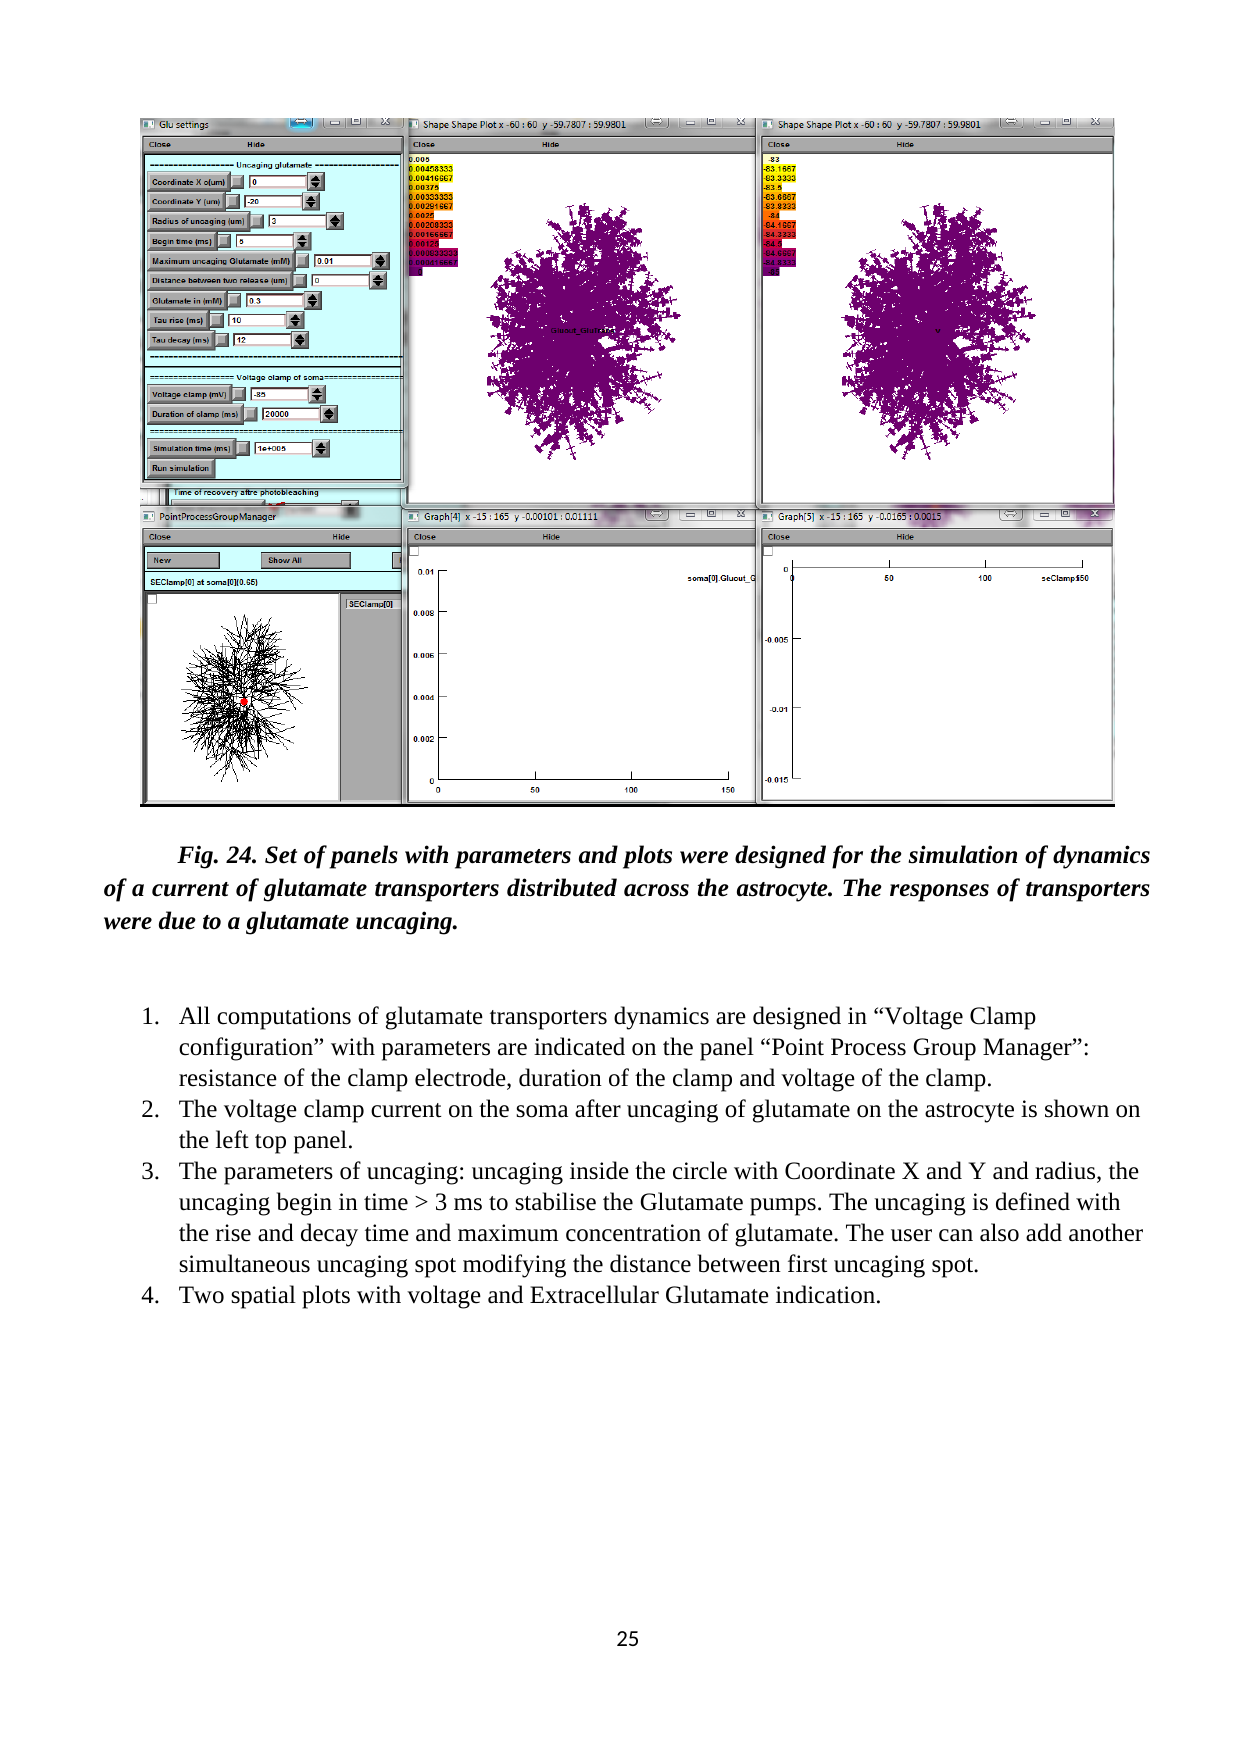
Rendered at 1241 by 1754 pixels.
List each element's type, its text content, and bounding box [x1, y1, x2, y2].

picture [140, 118, 1115, 807]
text Fig. 24. Set of panels with parameters and plots were designed for the simulation of dynamics of a current of glutamate transporters distributed across the astrocyte. The responses of transporters were due to a glutamate uncaging. [103, 840, 1152, 935]
list Two spatial plots with voltage and Extracellular Glutamate indication. [141, 1280, 1152, 1309]
list The voltage clamp current on the soma after uncaging of glutamate on the astrocyte is shown on the left top panel. [141, 1094, 1152, 1154]
list All computations of glutamate transporters dynamics are designed in “Voltage Clamp configuration” with parameters are indicated on the panel “Point Process Group Manager”: resistance of the clamp electrode, duration of the clamp and voltage of the clamp. [141, 1001, 1152, 1092]
list The parameters of uncaging: uncaging inside the circle with Coordinate X and Y and radius, the uncaging begin in time > 3 ms to stabilise the Glutamate pumps. The uncaging is defined with the rise and decay time and maximum concentration of glutamate. The user can also add another simultaneous uncaging spot modifying the distance between first uncaging spot. [141, 1156, 1152, 1278]
